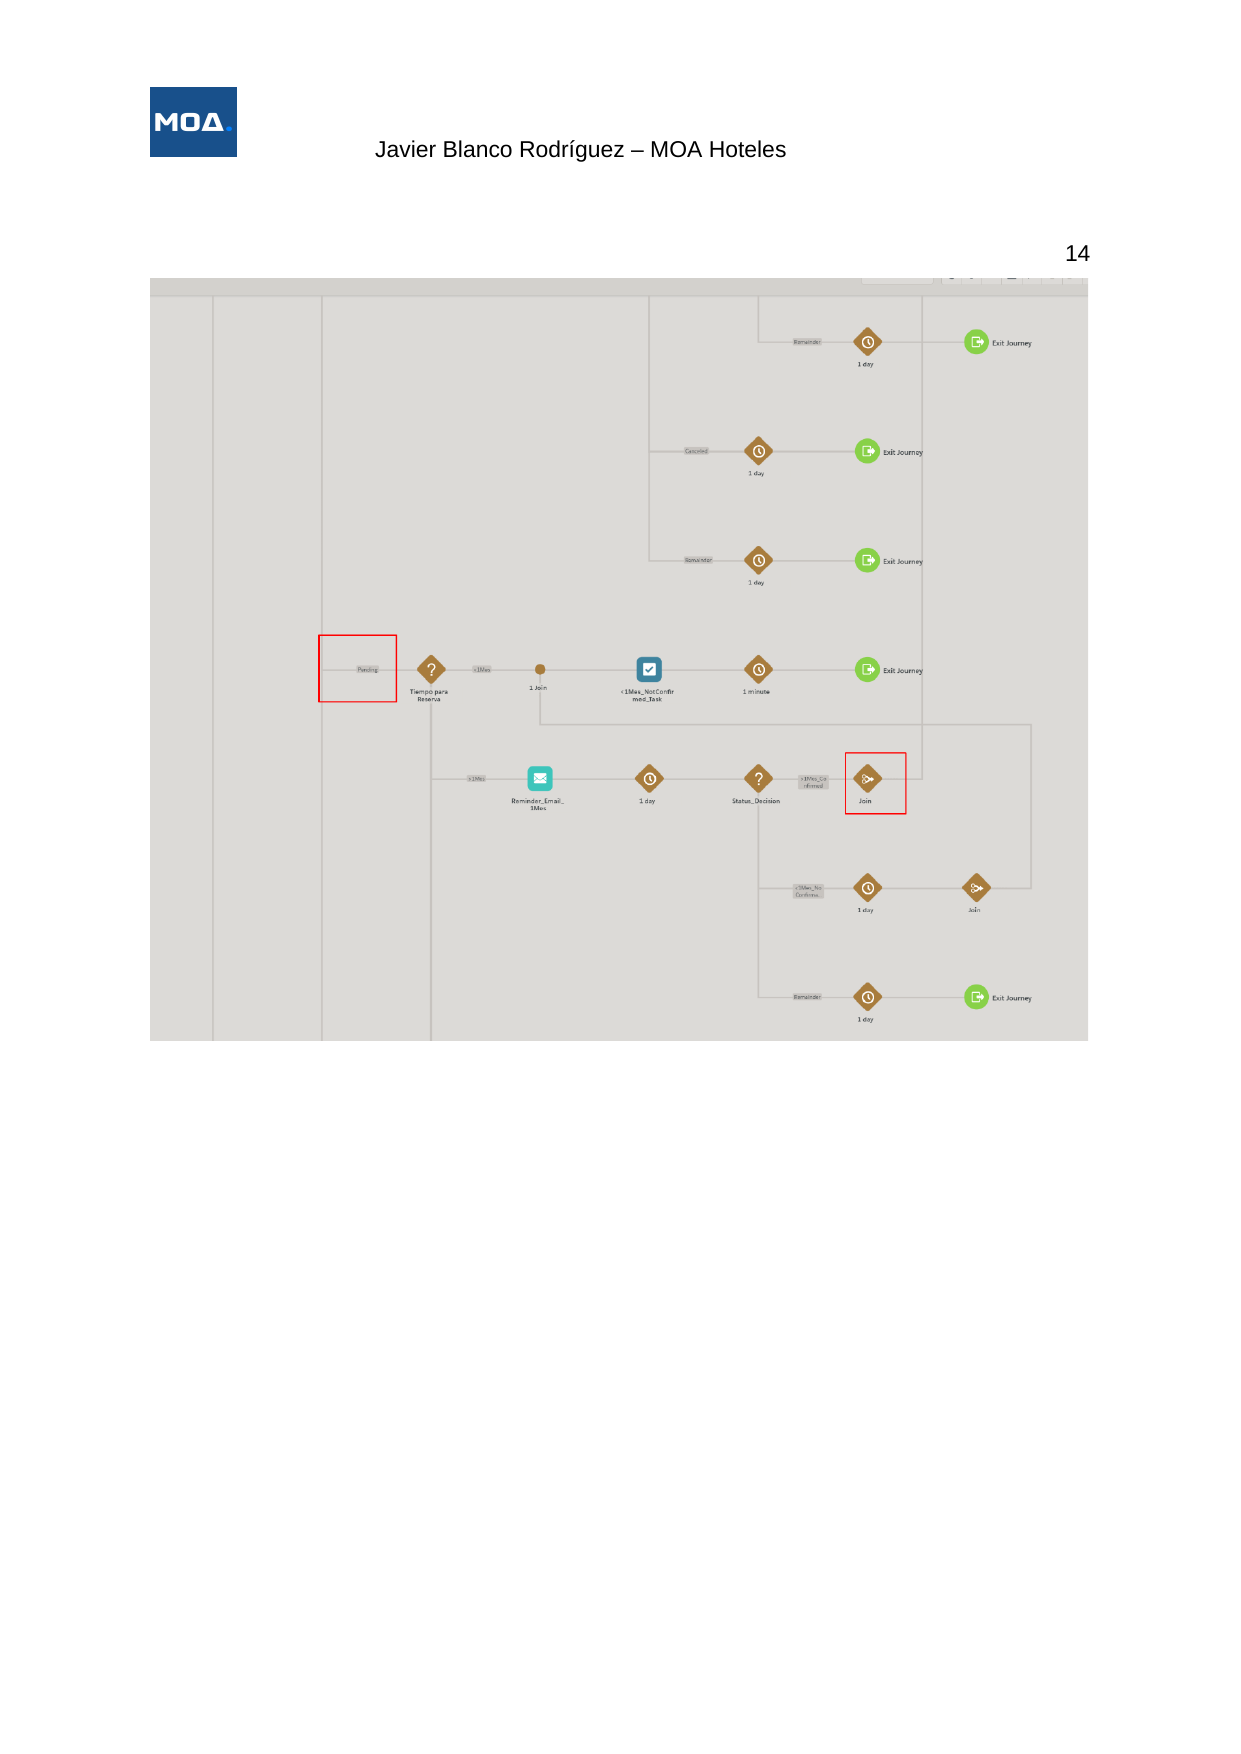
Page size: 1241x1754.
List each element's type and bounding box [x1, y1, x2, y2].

picture [150, 87, 237, 157]
picture [150, 278, 1089, 1041]
